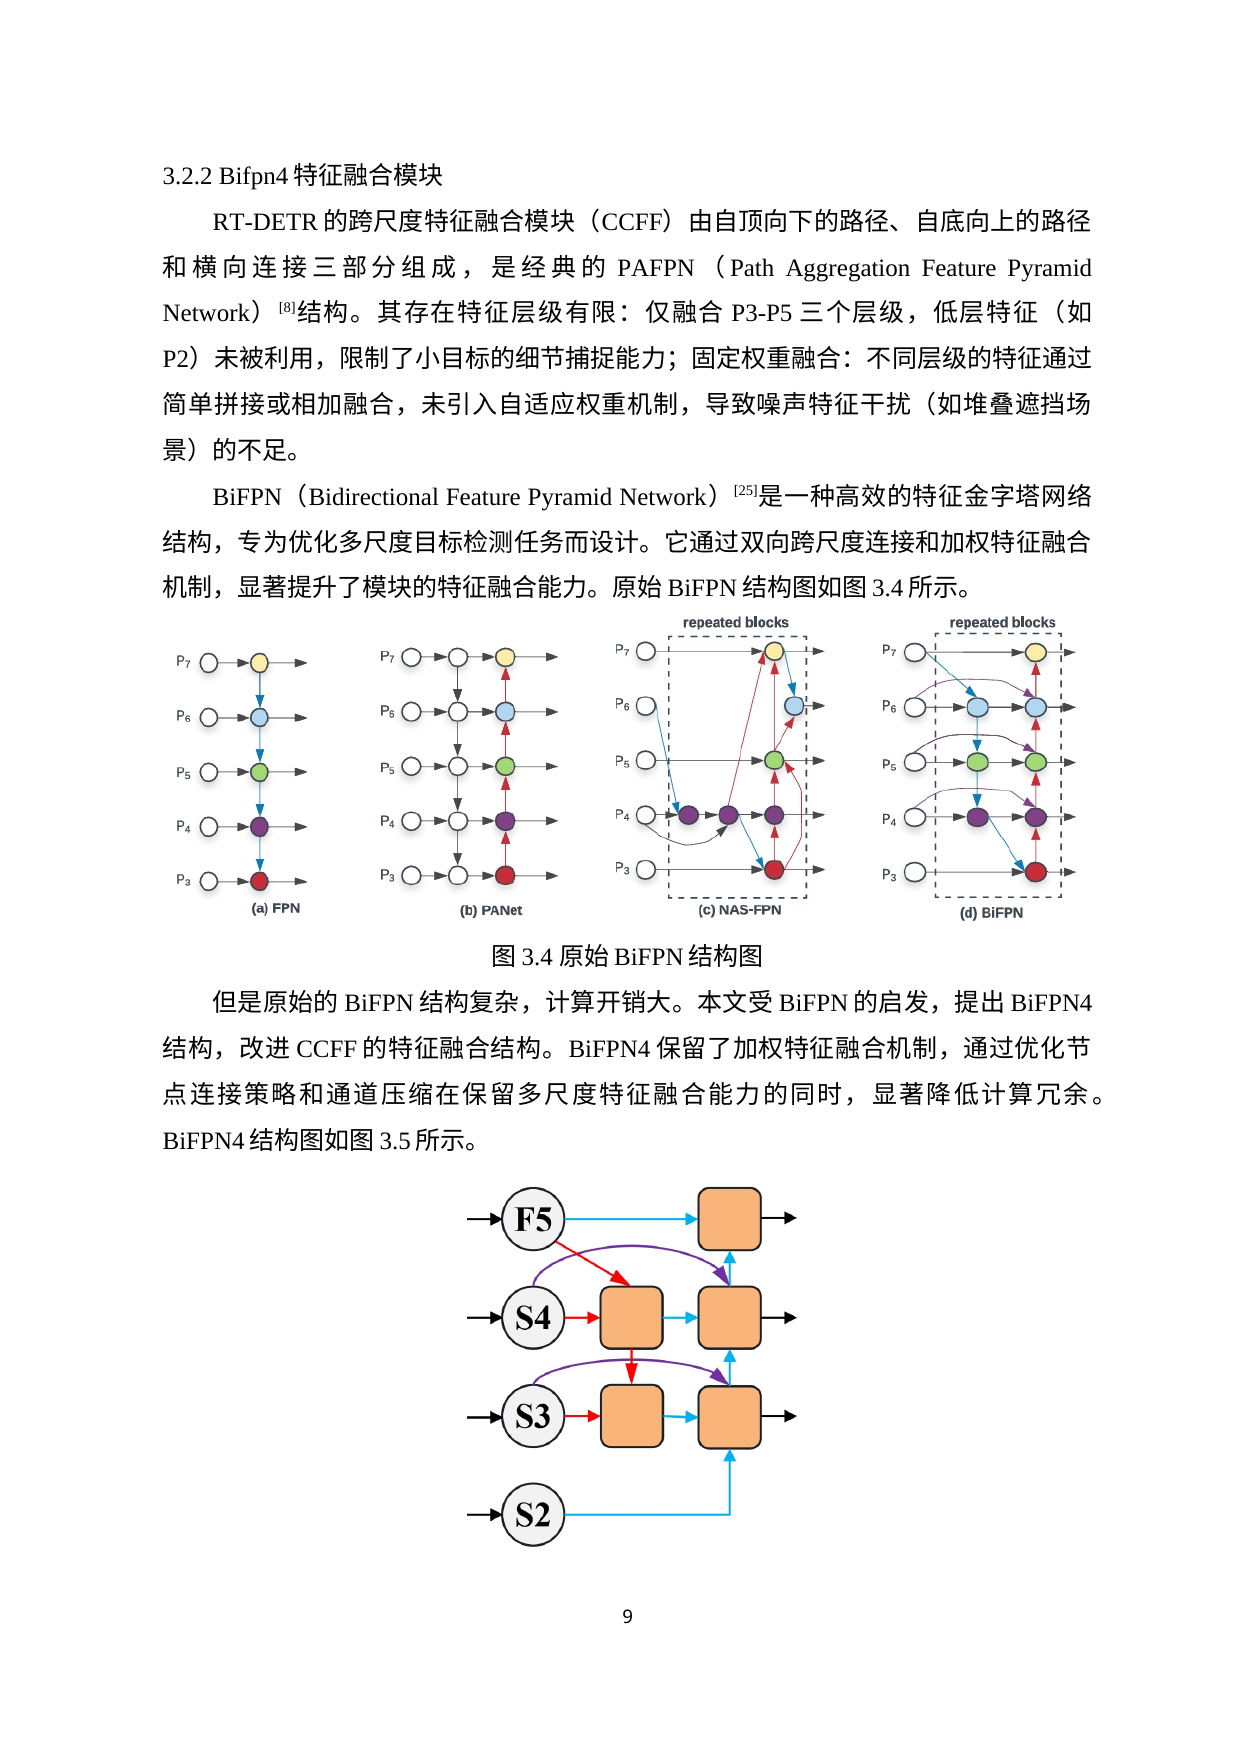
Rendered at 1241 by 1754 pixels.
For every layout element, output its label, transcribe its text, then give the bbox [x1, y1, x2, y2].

text 图3.4 原始BiFPN结构图 [162, 930, 1092, 975]
text RT-DETR的跨尺度特征融合模块（CCFF）由自顶向下的路径、自底向上的路径和横向连接三部分组成，是经典的PAFPN（Path Aggregation Feature Pyramid Network）[8]结构。其存在特征层级有限：仅融合P3-P5三个层级，低层特征（如P2）未被利用，限制了小目标的细节捕捉能力；固定权重融合：不同层级的特征通过简单拼接或相加融合，未引入自适应权重机制，导致噪声特征干扰（如堆叠遮挡场景）的不足。 [162, 193, 1092, 468]
picture [162, 606, 1092, 930]
text 但是原始的BiFPN结构复杂，计算开销大。本文受BiFPN的启发，提出BiFPN4结构，改进CCFF的特征融合结构。BiFPN4保留了加权特征融合机制，通过优化节点连接策略和通道压缩在保留多尺度特征融合能力的同时，显著降低计算冗余。BiFPN4结构图如图3.5所示。 [162, 975, 1092, 1158]
text BiFPN（Bidirectional Feature Pyramid Network）[25]是一种高效的特征金字塔网络结构，专为优化多尺度目标检测任务而设计。它通过双向跨尺度连接和加权特征融合机制，显著提升了模块的特征融合能力。原始BiFPN结构图如图3.4所示。 [162, 468, 1092, 606]
picture [427, 1158, 828, 1570]
subtitle 3.2.2 Bifpn4特征融合模块 [162, 148, 1092, 193]
